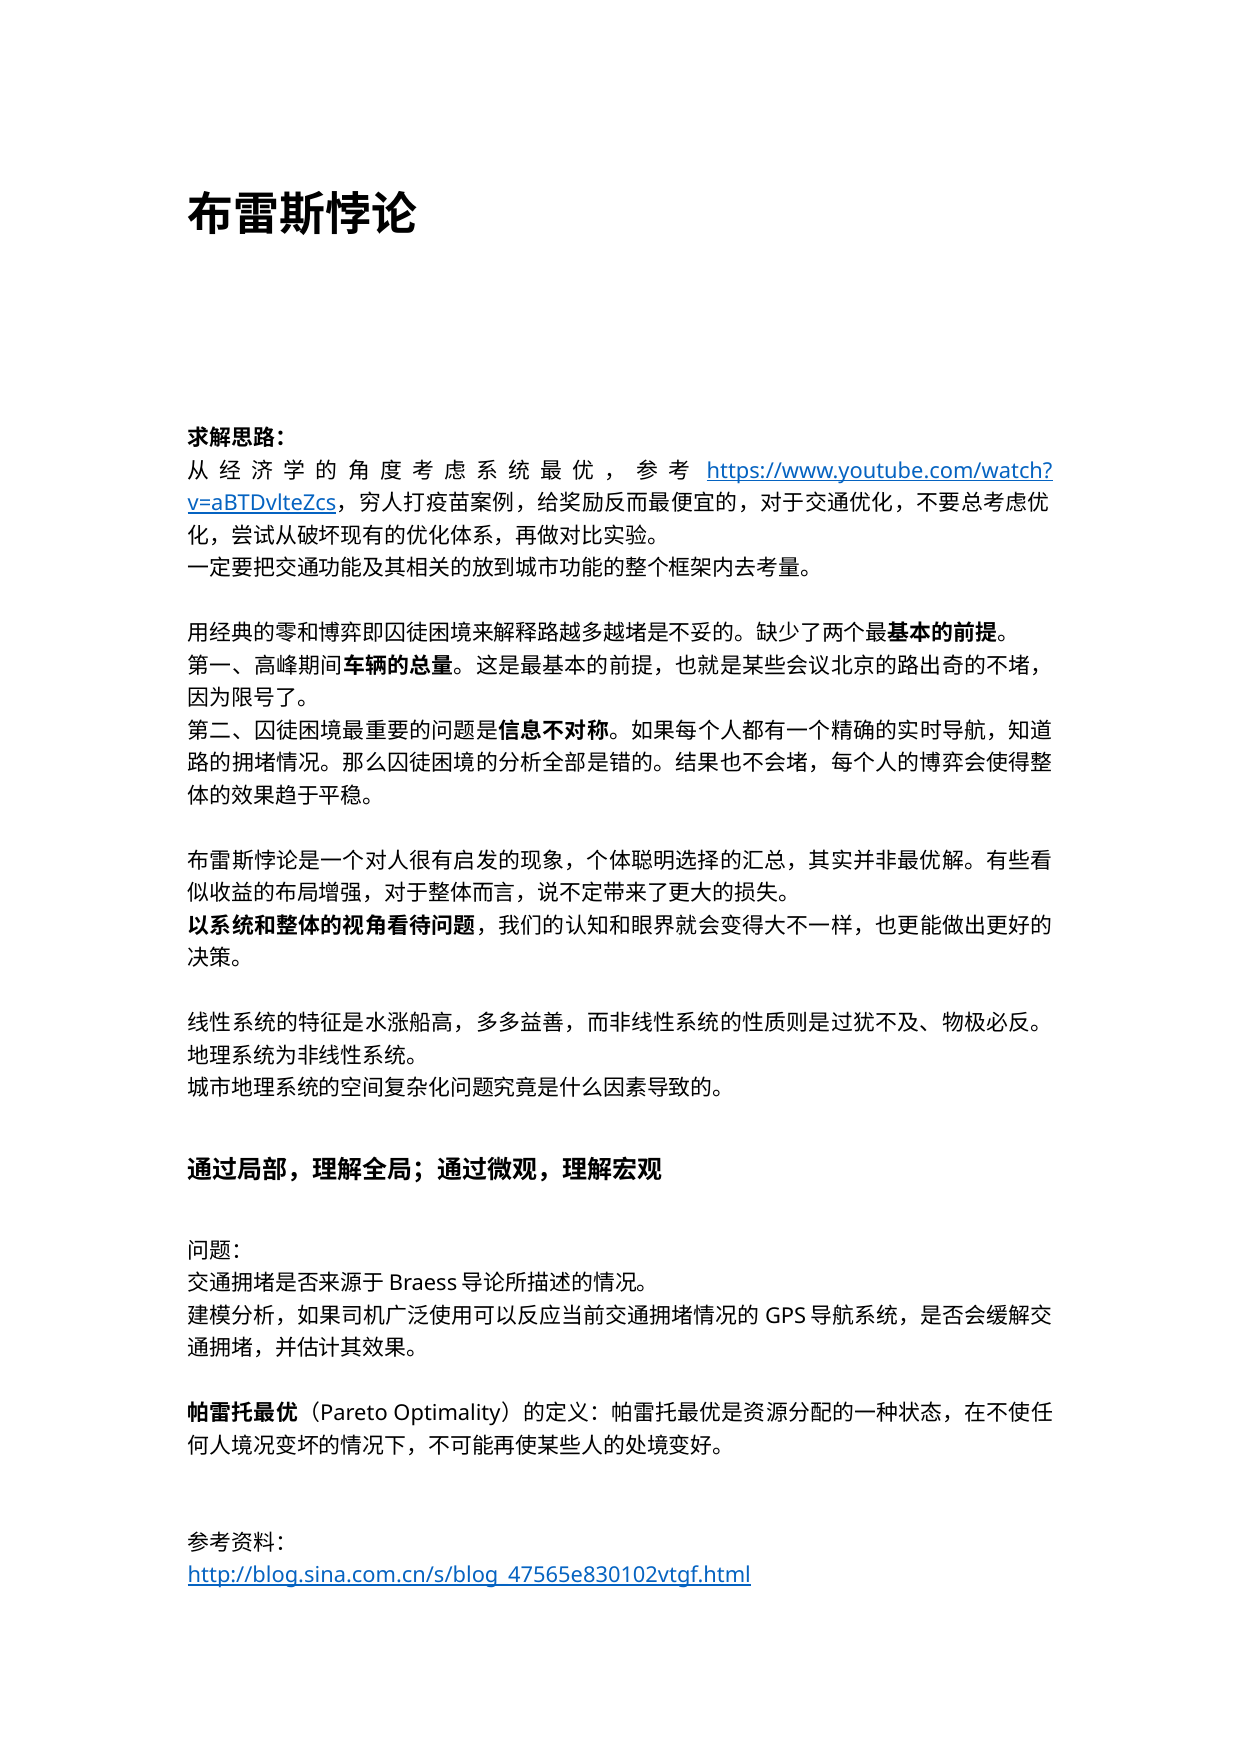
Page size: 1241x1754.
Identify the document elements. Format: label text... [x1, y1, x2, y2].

text 建模分析，如果司机广泛使用可以反应当前交通拥堵情况的GPS导航系统，是否会缓解交通拥堵，并估计其效果。 [187, 1297, 1053, 1362]
text http://blog.sina.com.cn/s/blog_47565e830102vtgf.html [187, 1557, 1053, 1590]
text 交通拥堵是否来源于Braess导论所描述的情况。 [187, 1265, 1053, 1297]
subtitle 布雷斯悖论 [187, 162, 1053, 259]
text 以系统和整体的视角看待问题，我们的认知和眼界就会变得大不一样，也更能做出更好的决策。 [187, 907, 1053, 972]
text 一定要把交通功能及其相关的放到城市功能的整个框架内去考量。 [187, 550, 1053, 582]
text 第一、高峰期间车辆的总量。这是最基本的前提，也就是某些会议北京的路出奇的不堵，因为限号了。 [187, 647, 1053, 712]
text 用经典的零和博弈即囚徒困境来解释路越多越堵是不妥的。缺少了两个最基本的前提。 [187, 615, 1053, 647]
text 布雷斯悖论是一个对人很有启发的现象，个体聪明选择的汇总，其实并非最优解。有些看似收益的布局增强，对于整体而言，说不定带来了更大的损失。 [187, 842, 1053, 907]
text 问题： [187, 1232, 1053, 1265]
text 第二、囚徒困境最重要的问题是信息不对称。如果每个人都有一个精确的实时导航，知道路的拥堵情况。那么囚徒困境的分析全部是错的。结果也不会堵，每个人的博弈会使得整体的效果趋于平稳。 [187, 712, 1053, 810]
text 城市地理系统的空间复杂化问题究竟是什么因素导致的。 [187, 1070, 1053, 1102]
text 参考资料： [187, 1525, 1053, 1557]
text 帕雷托最优（Pareto Optimality）的定义：帕雷托最优是资源分配的一种状态，在不使任何人境况变坏的情况下，不可能再使某些人的处境变好。 [187, 1395, 1053, 1460]
text 通过局部，理解全局；通过微观，理解宏观 [187, 1135, 1053, 1200]
text 求解思路： 从经济学的角度考虑系统最优，参考https://www.youtube.com/watch?v=aBTDvlteZcs，穷人打疫苗案例，给奖励反而最便宜的，对于交通优化，不要总考虑优化，尝试从破坏现有的优化体系，再做对比实验。 [187, 420, 1053, 550]
text 线性系统的特征是水涨船高，多多益善，而非线性系统的性质则是过犹不及、物极必反。地理系统为非线性系统。 [187, 1005, 1053, 1070]
